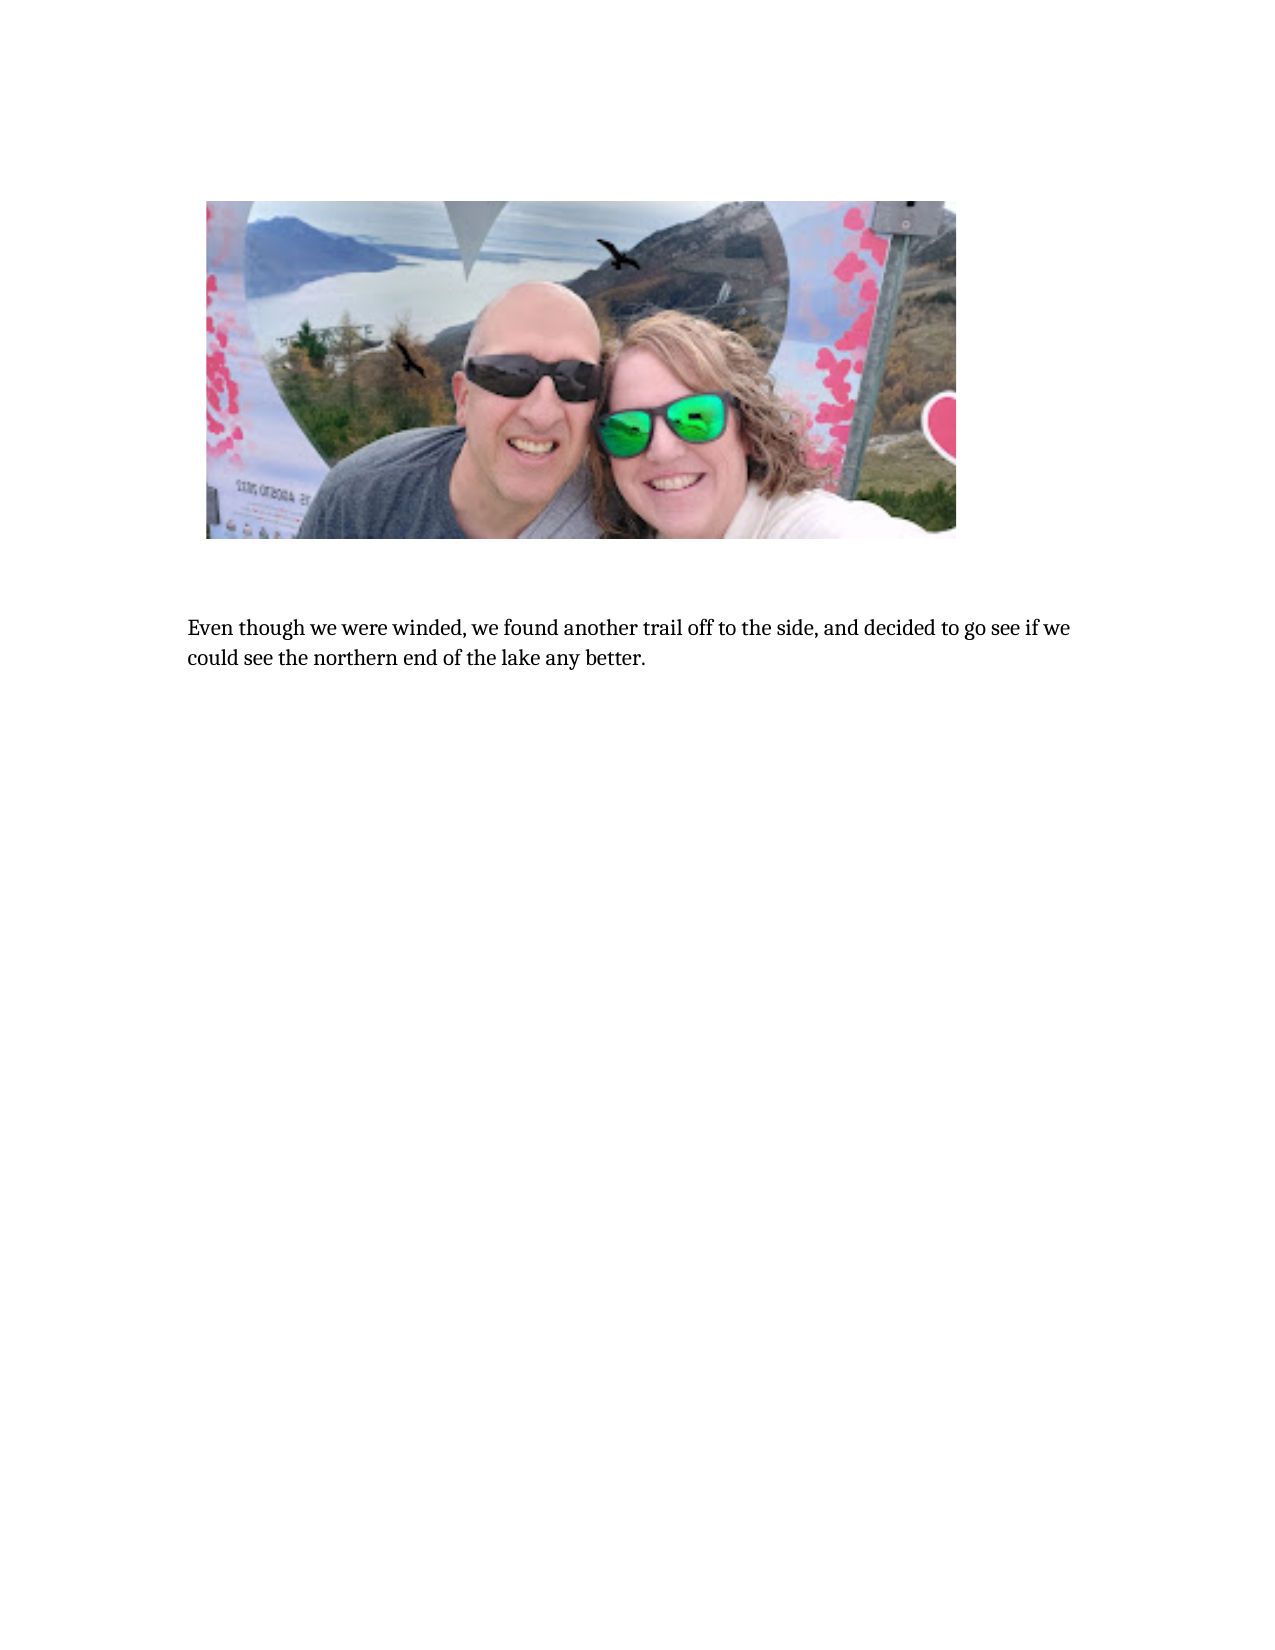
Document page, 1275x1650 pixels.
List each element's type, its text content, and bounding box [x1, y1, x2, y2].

text Even though we were winded, we found another trail off to the side, and decided to go see if we could see the northern end of the lake any better. [187, 614, 1087, 671]
picture [206, 201, 957, 539]
